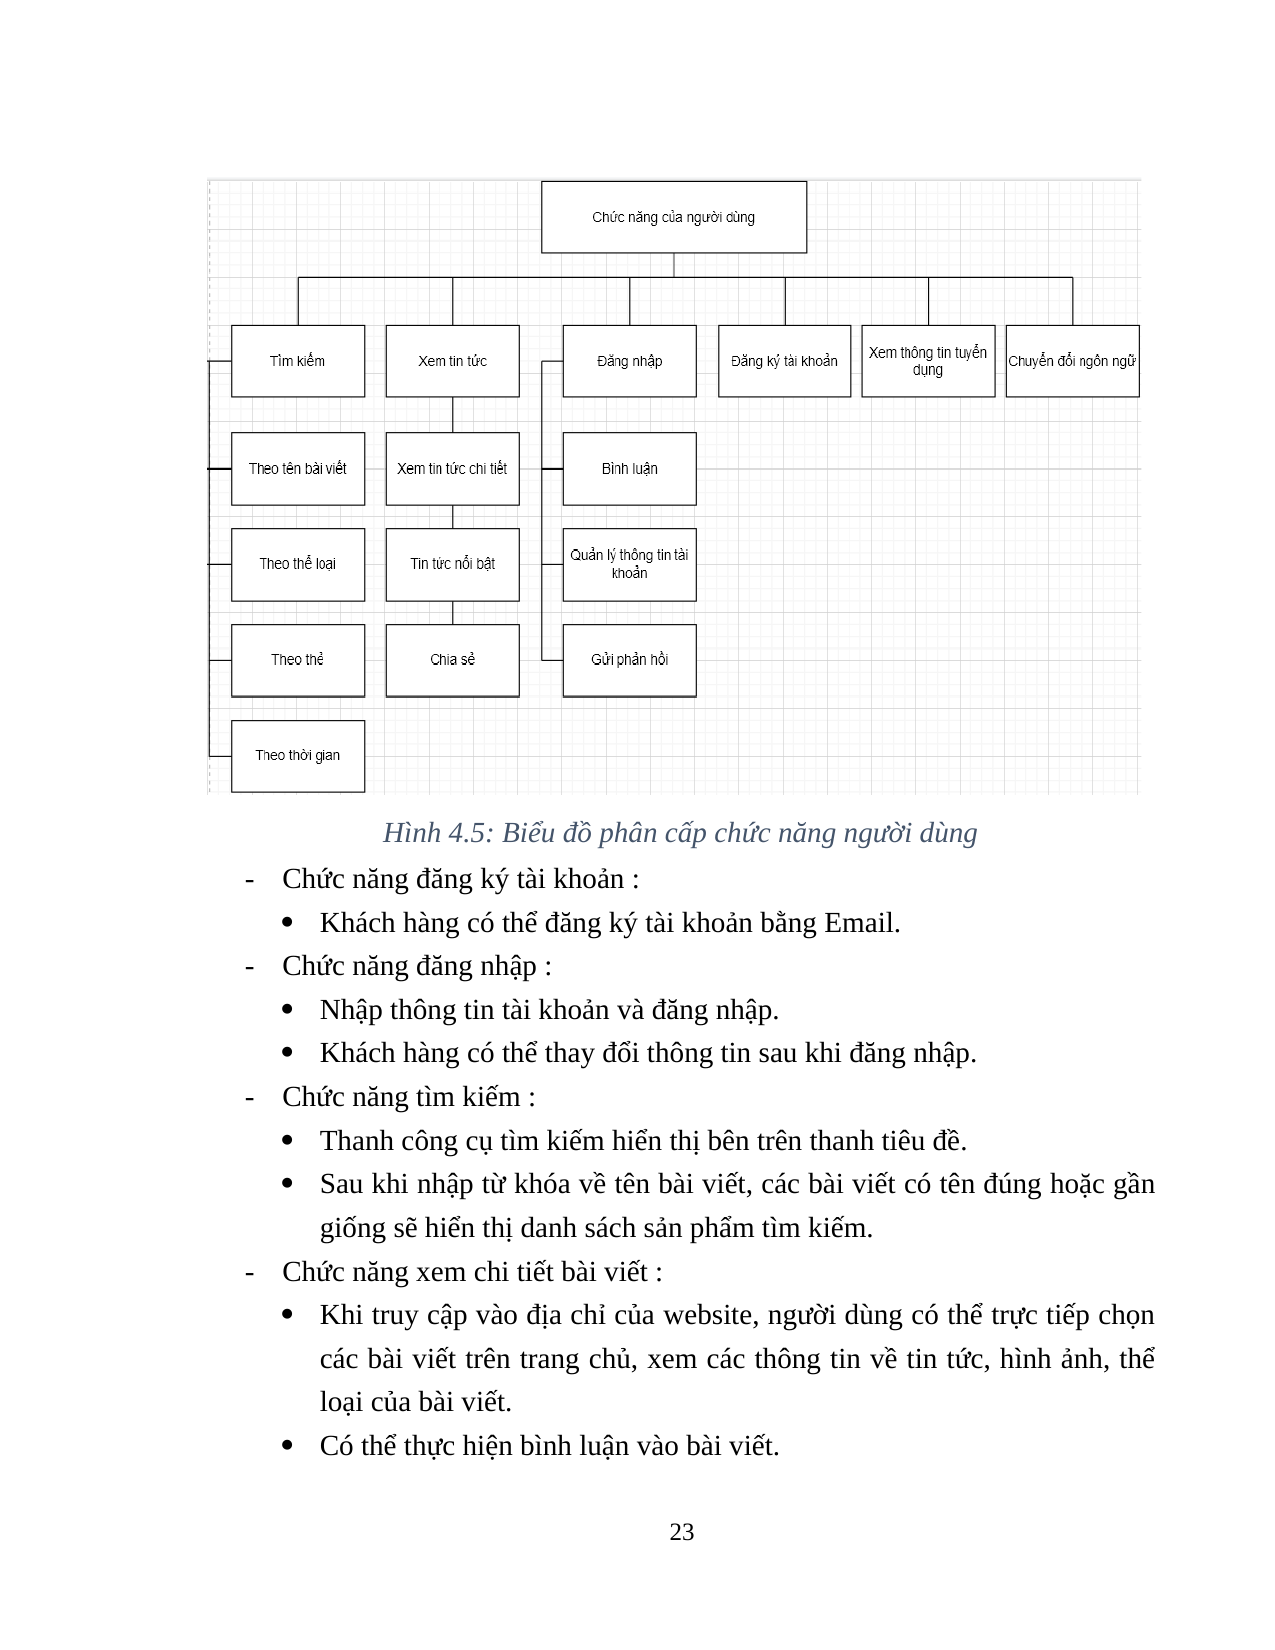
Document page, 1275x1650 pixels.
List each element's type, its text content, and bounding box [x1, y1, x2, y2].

text Hình 4.5: Biểu đồ phân cấp chức năng người dùng [207, 815, 1156, 849]
list Thanh công cụ tìm kiếm hiển thị bên trên thanh tiêu đề. [282, 1123, 1156, 1156]
list Chức năng đăng nhập : [244, 948, 1156, 982]
list Chức năng xem chi tiết bài viết : [244, 1254, 1156, 1287]
list Khi truy cập vào địa chỉ của website, người dùng có thể trực tiếp chọn các bài viết trên trang chủ, xem các thông tin về tin tức, hình ảnh, thể loại của bài viết. [282, 1297, 1156, 1418]
picture [207, 177, 1142, 795]
list Chức năng đăng ký tài khoản : [244, 861, 1156, 895]
list Chức năng tìm kiếm : [244, 1079, 1156, 1113]
list Sau khi nhập từ khóa về tên bài viết, các bài viết có tên đúng hoặc gần giống sẽ hiển thị danh sách sản phẩm tìm kiếm. [282, 1166, 1156, 1244]
list Nhập thông tin tài khoản và đăng nhập. [282, 992, 1156, 1026]
list Khách hàng có thể thay đổi thông tin sau khi đăng nhập. [282, 1036, 1156, 1069]
list Khách hàng có thể đăng ký tài khoản bằng Email. [282, 905, 1156, 938]
list Có thể thực hiện bình luận vào bài viết. [282, 1428, 1156, 1462]
